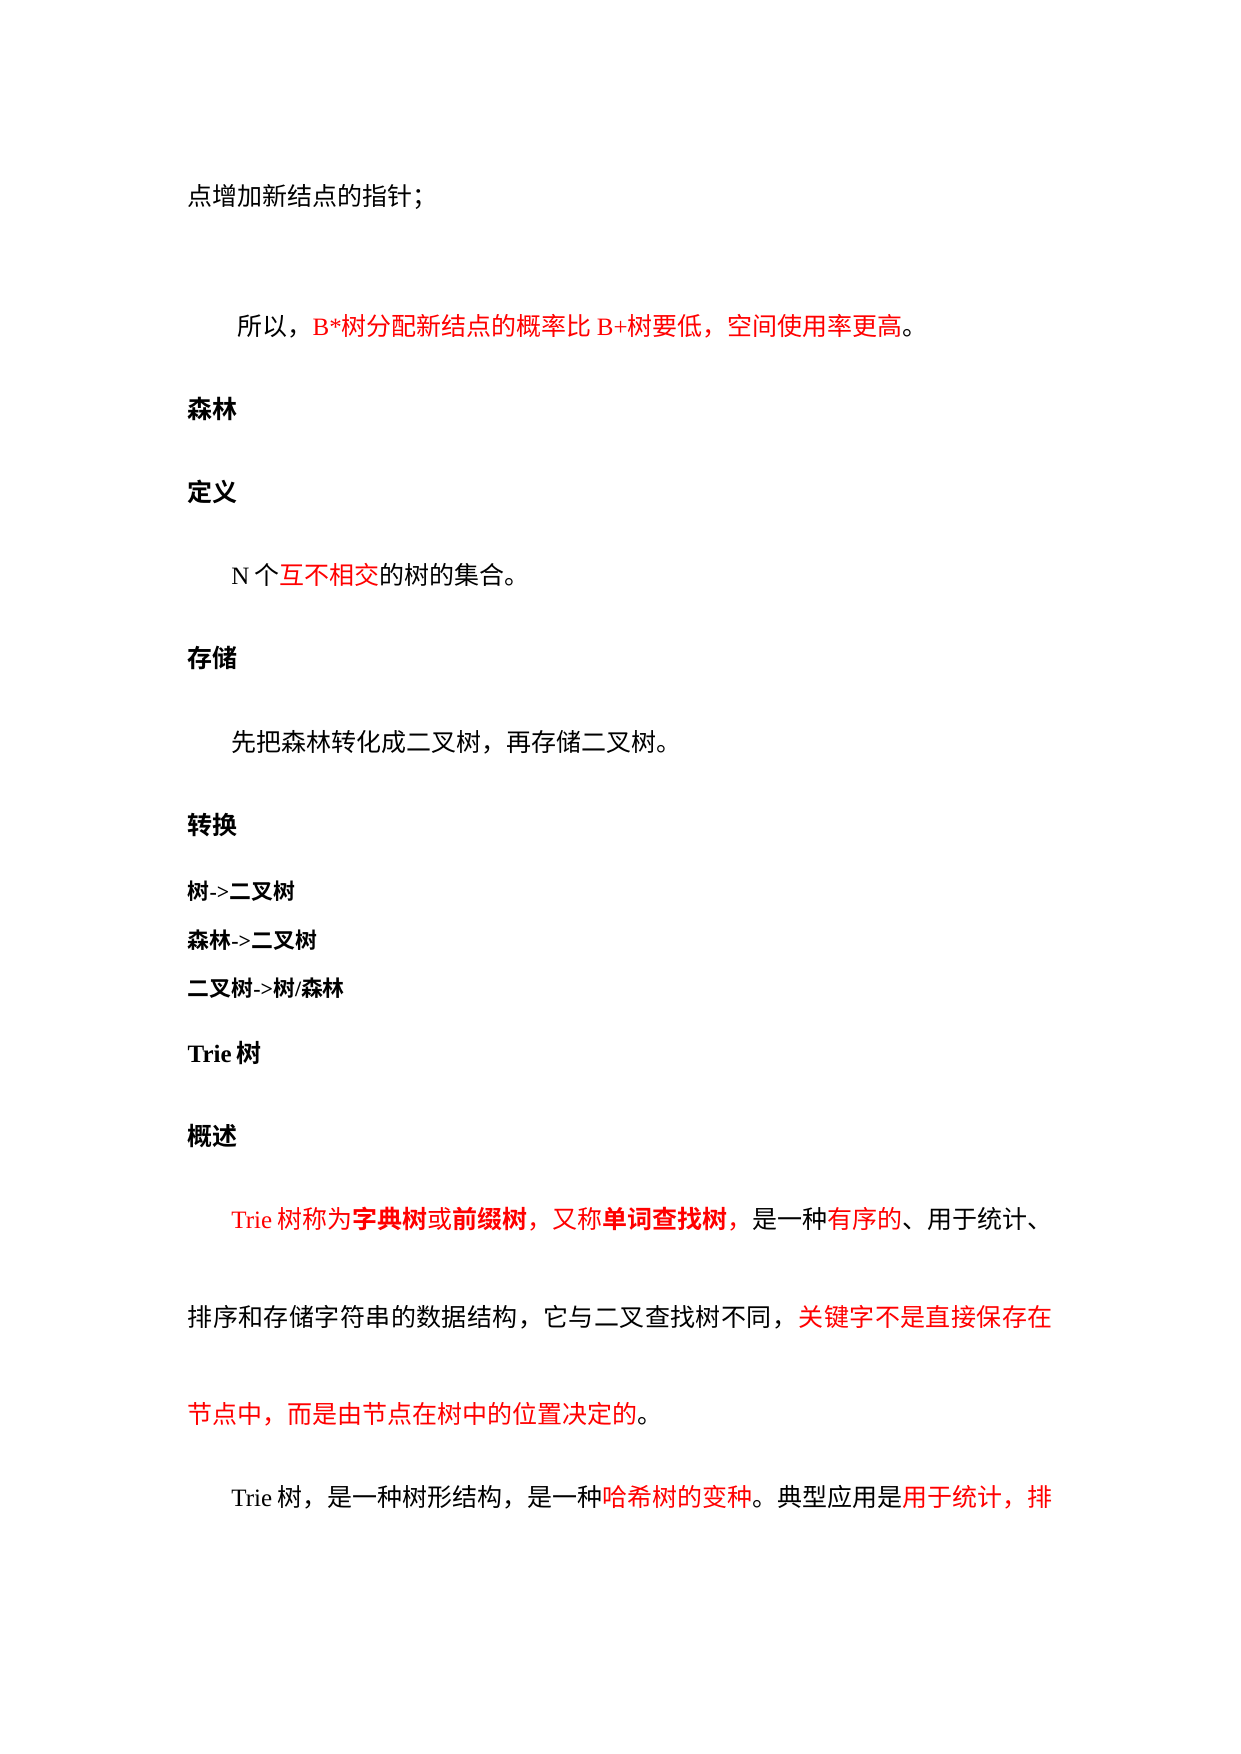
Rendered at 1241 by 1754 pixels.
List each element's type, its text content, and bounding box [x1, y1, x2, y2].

subtitle Trie树 [187, 1019, 1053, 1084]
subtitle 树->二叉树 [187, 874, 1053, 906]
subtitle 概述 [187, 1102, 1053, 1167]
subtitle 二叉树->树/森林 [187, 971, 1053, 1003]
text N个互不相交的树的集合。 [187, 541, 1053, 606]
subtitle 转换 [187, 791, 1053, 856]
text Trie树称为字典树或前缀树，又称单词查找树，是一种有序的、用于统计、排序和存储字符串的数据结构，它与二叉查找树不同，关键字不是直接保存在节点中，而是由节点在树中的位置决定的。 [187, 1185, 1053, 1445]
subtitle 存储 [187, 624, 1053, 689]
subtitle 森林->二叉树 [187, 922, 1053, 955]
text 先把森林转化成二叉树，再存储二叉树。 [187, 708, 1053, 773]
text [187, 162, 1053, 227]
subtitle 定义 [187, 458, 1053, 523]
text 所以，B*树分配新结点的概率比B+树要低，空间使用率更高。 [187, 292, 1053, 357]
subtitle 森林 [187, 375, 1053, 440]
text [187, 1463, 1053, 1528]
